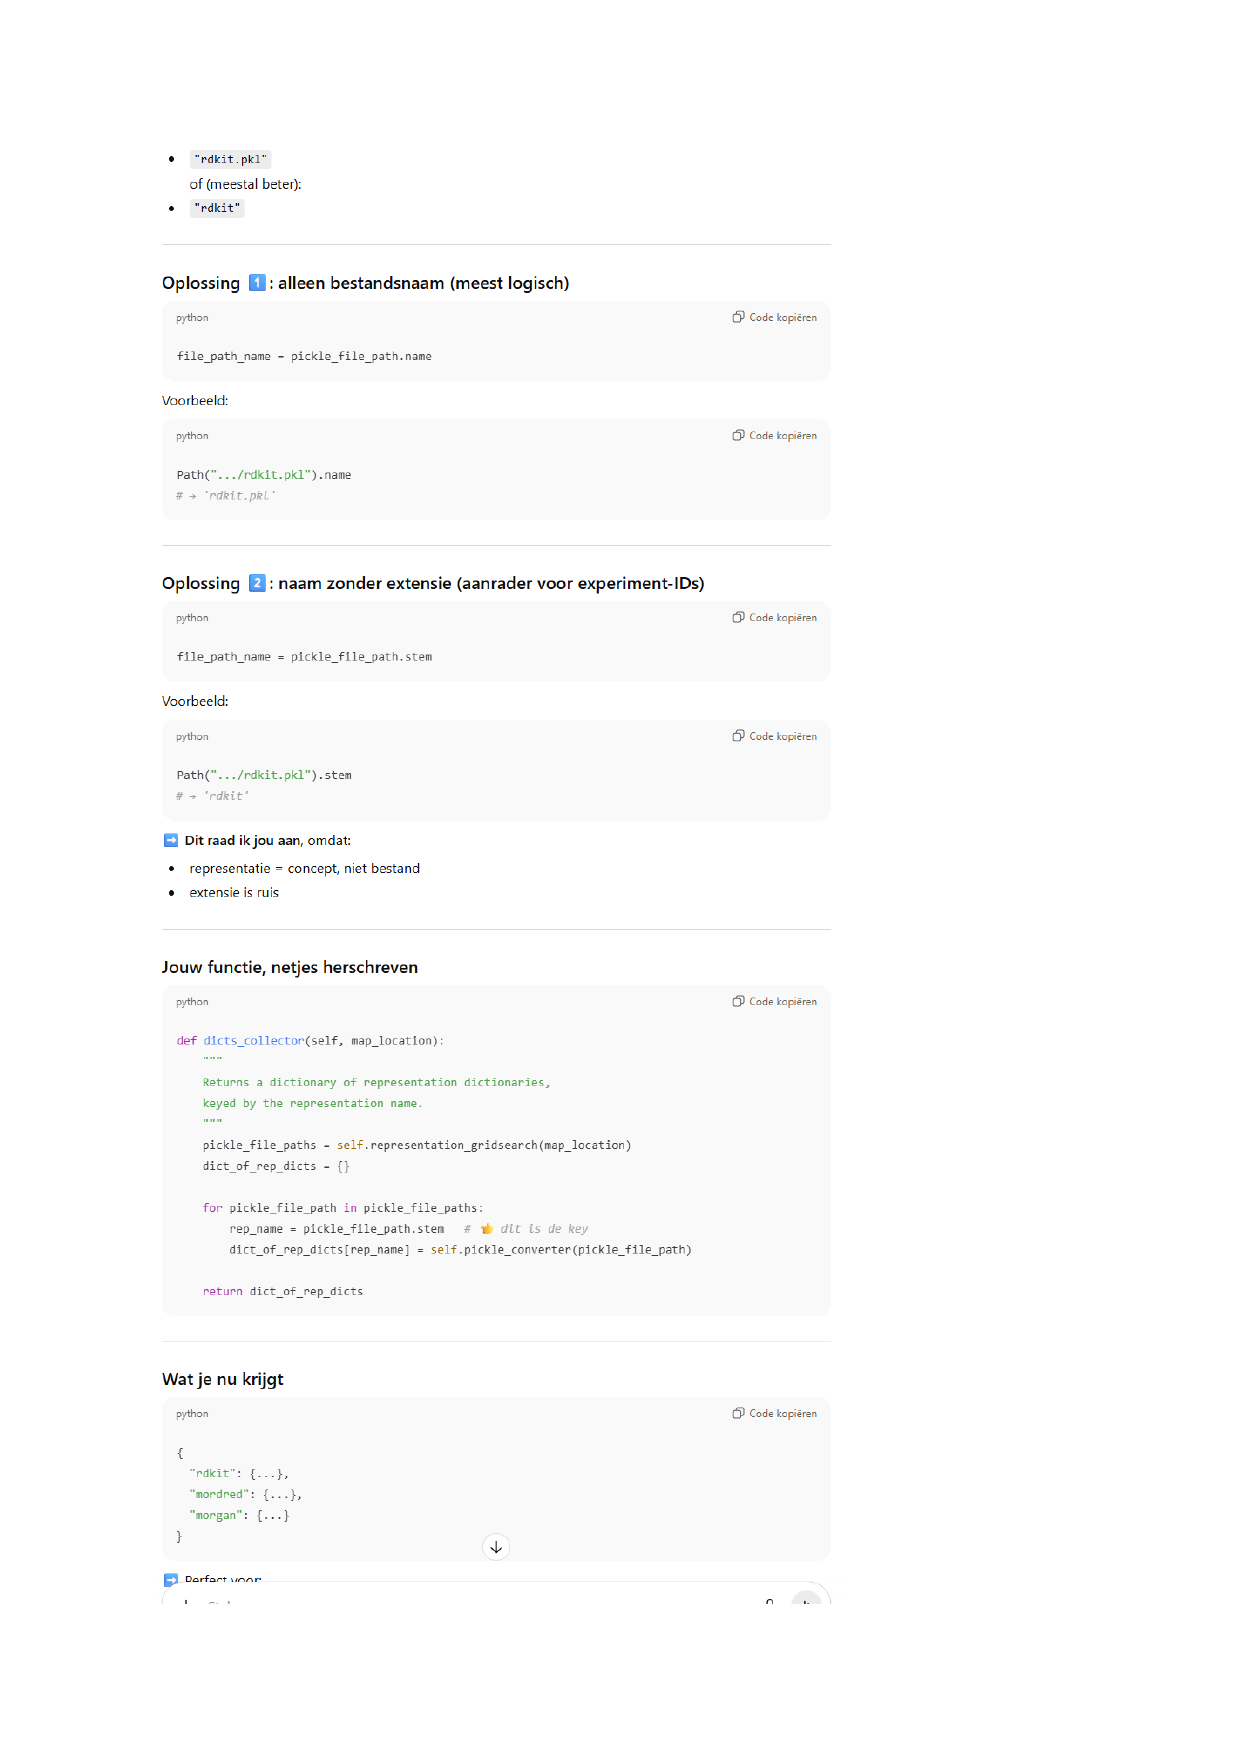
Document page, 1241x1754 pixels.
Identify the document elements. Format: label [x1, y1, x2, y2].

picture [150, 150, 853, 1604]
